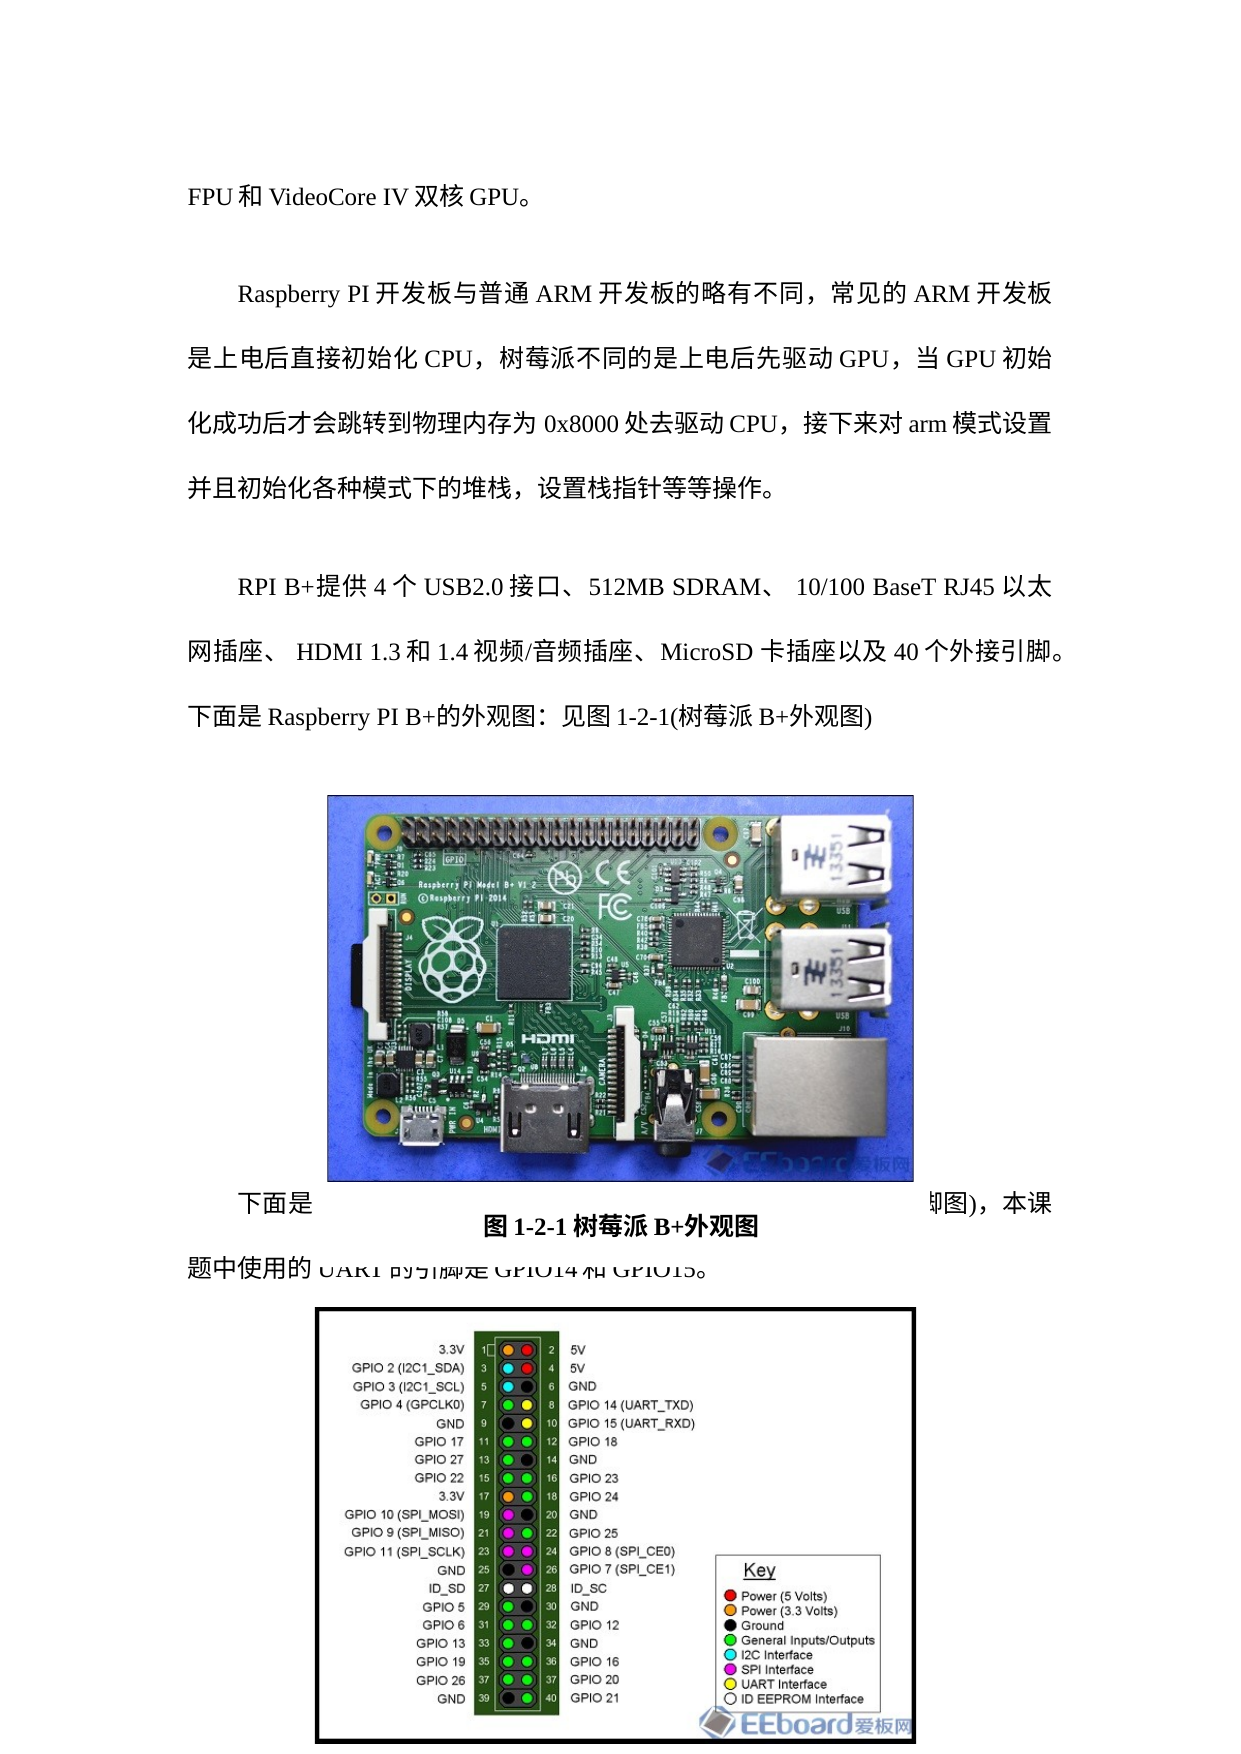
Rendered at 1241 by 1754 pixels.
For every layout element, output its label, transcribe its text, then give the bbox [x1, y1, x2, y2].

text Raspberry PI开发板与普通ARM开发板的略有不同，常见的ARM开发板是上电后直接初始化CPU，树莓派不同的是上电后先驱动GPU，当GPU初始化成功后才会跳转到物理内存为0x8000处去驱动CPU，接下来对arm模式设置并且初始化各种模式下的堆栈，设置栈指针等等操作。 [187, 259, 1053, 519]
text RPI B+提供4个USB2.0接口、512MB SDRAM、 10/100 BaseT RJ45以太网插座、 HDMI 1.3和1.4视频/音频插座、MicroSD 卡插座以及40个外接引脚。下面是Raspberry PI B+的外观图：见图1-2-1(树莓派B+外观图) [187, 552, 1053, 747]
text 下面是Raspberry PI B+的40个外接引脚功能图：见图1-2-2(引脚图)，本课题中使用的UART的引脚是GPIO14和GPIO15。 [187, 1169, 1053, 1299]
picture [314, 1307, 917, 1744]
picture [327, 795, 914, 1182]
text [187, 162, 1053, 227]
